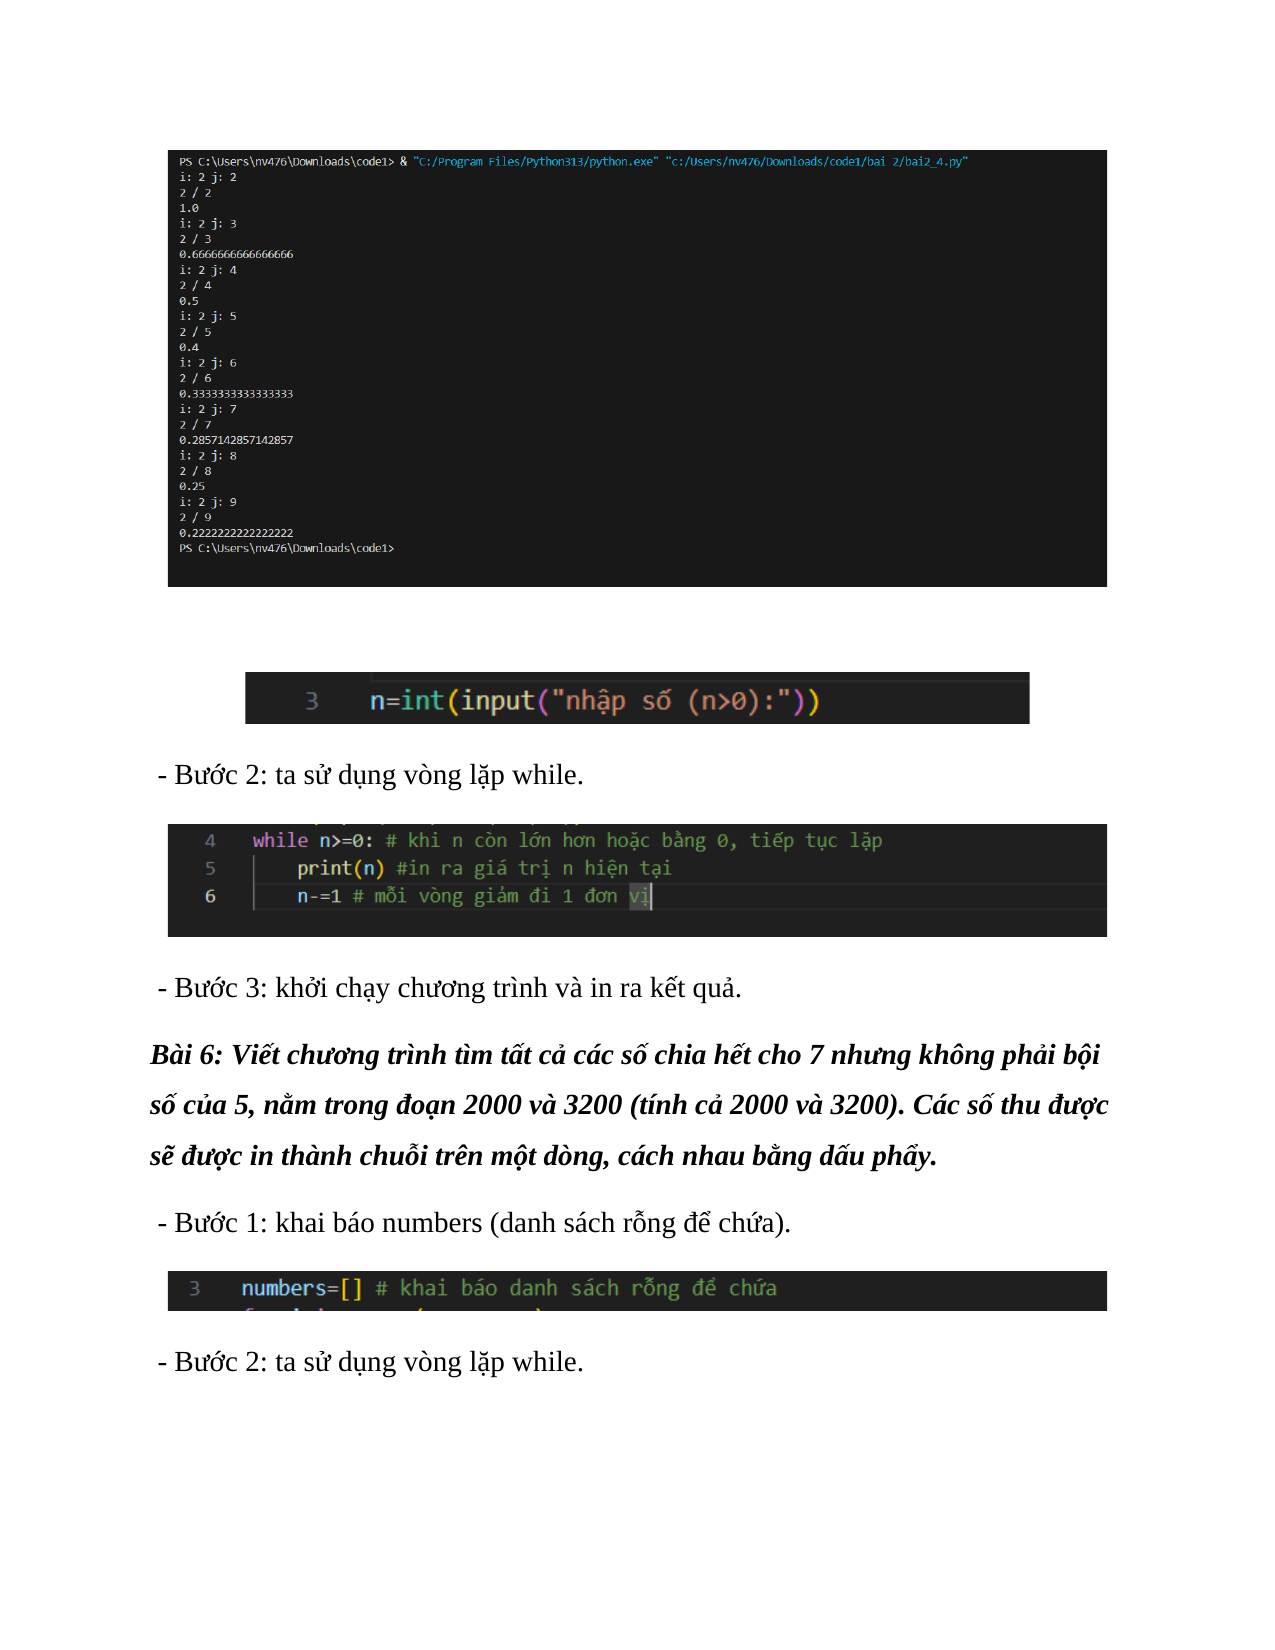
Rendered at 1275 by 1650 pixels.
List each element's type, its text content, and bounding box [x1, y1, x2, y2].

picture [245, 672, 1030, 724]
text Bài 6: Viết chương trình tìm tất cả các số chia hết cho 7 nhưng không phải bội số của 5, nằm trong đoạn 2000 và 3200 (tính cả 2000 và 3200). Các số thu được sẽ được in thành chuỗi trên một dòng, cách nhau bằng dấu phẩy. [150, 1037, 1125, 1171]
text - Bước 3: khởi chạy chương trình và in ra kết quả. [150, 970, 1125, 1004]
text - Bước 2: ta sử dụng vòng lặp while. [150, 1344, 1125, 1378]
text - Bước 2: ta sử dụng vòng lặp while. [150, 757, 1125, 791]
picture [167, 824, 1108, 937]
text - Bước 1: khai báo numbers (danh sách rỗng để chứa). [150, 1205, 1125, 1238]
picture [167, 150, 1108, 587]
picture [167, 1271, 1108, 1311]
